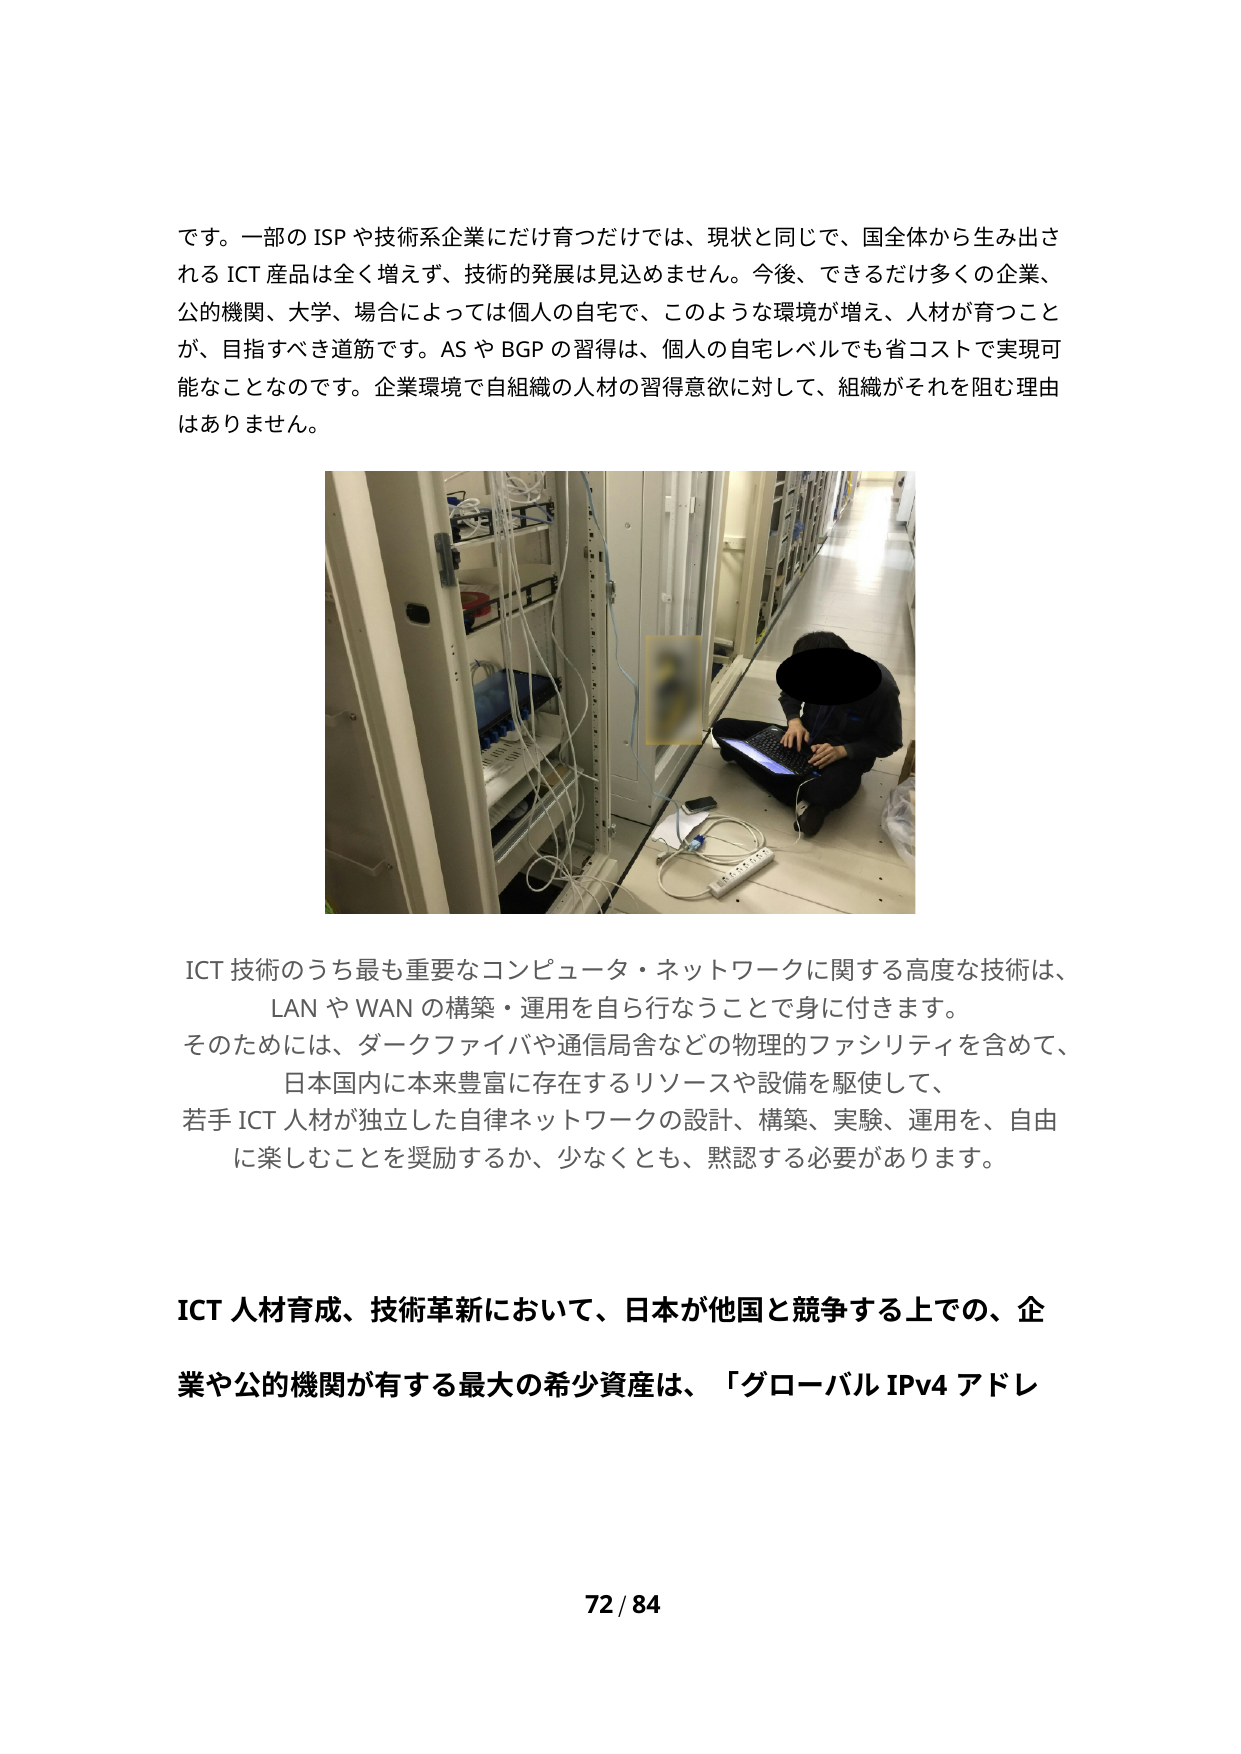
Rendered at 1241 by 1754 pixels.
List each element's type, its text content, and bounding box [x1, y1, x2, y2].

picture [325, 471, 916, 914]
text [177, 217, 1063, 442]
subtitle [177, 1271, 1063, 1421]
text ICT 技術のうち最も重要なコンピュータ・ネットワークに関する高度な技術は、LAN や WAN の構築・運用を自ら行なうことで身に付きます。 そのためには、ダークファイバや通信局舎などの物理的ファシリティを含めて、日本国内に本来豊富に存在するリソースや設備を駆使して、 若手 ICT 人材が独立した自律ネットワークの設計、構築、実験、運用を、自由に楽しむことを奨励するか、少なくとも、黙認する必要があります。 [177, 950, 1063, 1175]
